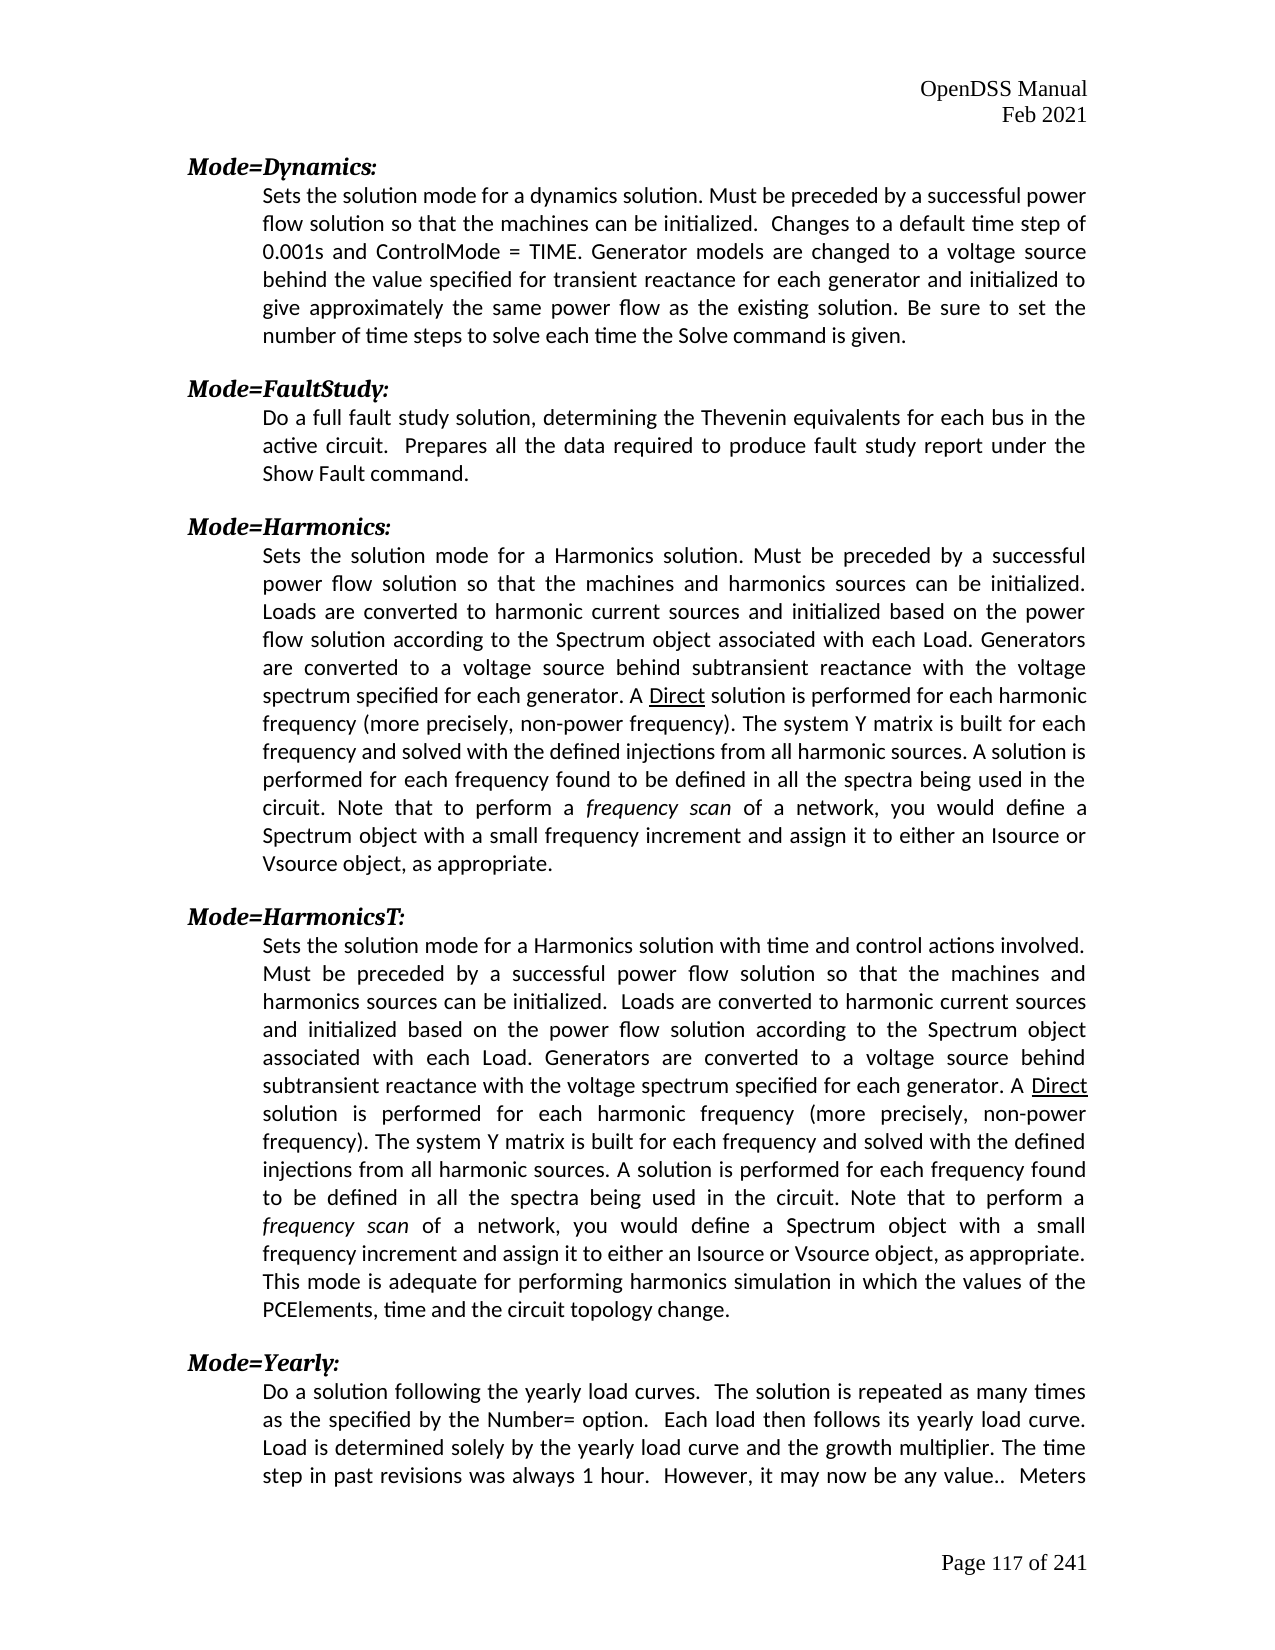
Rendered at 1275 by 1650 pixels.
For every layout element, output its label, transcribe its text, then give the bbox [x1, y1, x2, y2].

text Do a full fault study solution, determining the Thevenin equivalents for each bus in the active circuit. Prepares all the data required to produce fault study report under the Show Fault command. [262, 403, 1087, 487]
text Sets the solution mode for a dynamics solution. Must be preceded by a successful power flow solution so that the machines can be initialized. Changes to a default time step of 0.001s and ControlMode = TIME. Generator models are changed to a voltage source behind the value specified for transient reactance for each generator and initialized to give approximately the same power flow as the existing solution. Be sure to set the number of time steps to solve each time the Solve command is given. [262, 181, 1087, 349]
subtitle Mode=Harmonics: [187, 512, 1087, 541]
text Sets the solution mode for a Harmonics solution with time and control actions involved. Must be preceded by a successful power flow solution so that the machines and harmonics sources can be initialized. Loads are converted to harmonic current sources and initialized based on the power flow solution according to the Spectrum object associated with each Load. Generators are converted to a voltage source behind subtransient reactance with the voltage spectrum specified for each generator. A Direct solution is performed for each harmonic frequency (more precisely, non-power frequency). The system Y matrix is built for each frequency and solved with the defined injections from all harmonic sources. A solution is performed for each frequency found to be defined in all the spectra being used in the circuit. Note that to perform a frequency scan of a network, you would define a Spectrum object with a small frequency increment and assign it to either an Isource or Vsource object, as appropriate. This mode is adequate for performing harmonics simulation in which the values of the PCElements, time and the circuit topology change. [262, 931, 1087, 1323]
subtitle Mode=Yearly: [187, 1348, 1087, 1377]
text Sets the solution mode for a Harmonics solution. Must be preceded by a successful power flow solution so that the machines and harmonics sources can be initialized. Loads are converted to harmonic current sources and initialized based on the power flow solution according to the Spectrum object associated with each Load. Generators are converted to a voltage source behind subtransient reactance with the voltage spectrum specified for each generator. A Direct solution is performed for each harmonic frequency (more precisely, non-power frequency). The system Y matrix is built for each frequency and solved with the defined injections from all harmonic sources. A solution is performed for each frequency found to be defined in all the spectra being used in the circuit. Note that to perform a frequency scan of a network, you would define a Spectrum object with a small frequency increment and assign it to either an Isource or Vsource object, as appropriate. [262, 541, 1087, 877]
subtitle Mode=HarmonicsT: [187, 902, 1087, 931]
subtitle Mode=Dynamics: [187, 153, 1087, 181]
subtitle Mode=FaultStudy: [187, 374, 1087, 403]
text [262, 1377, 1087, 1489]
